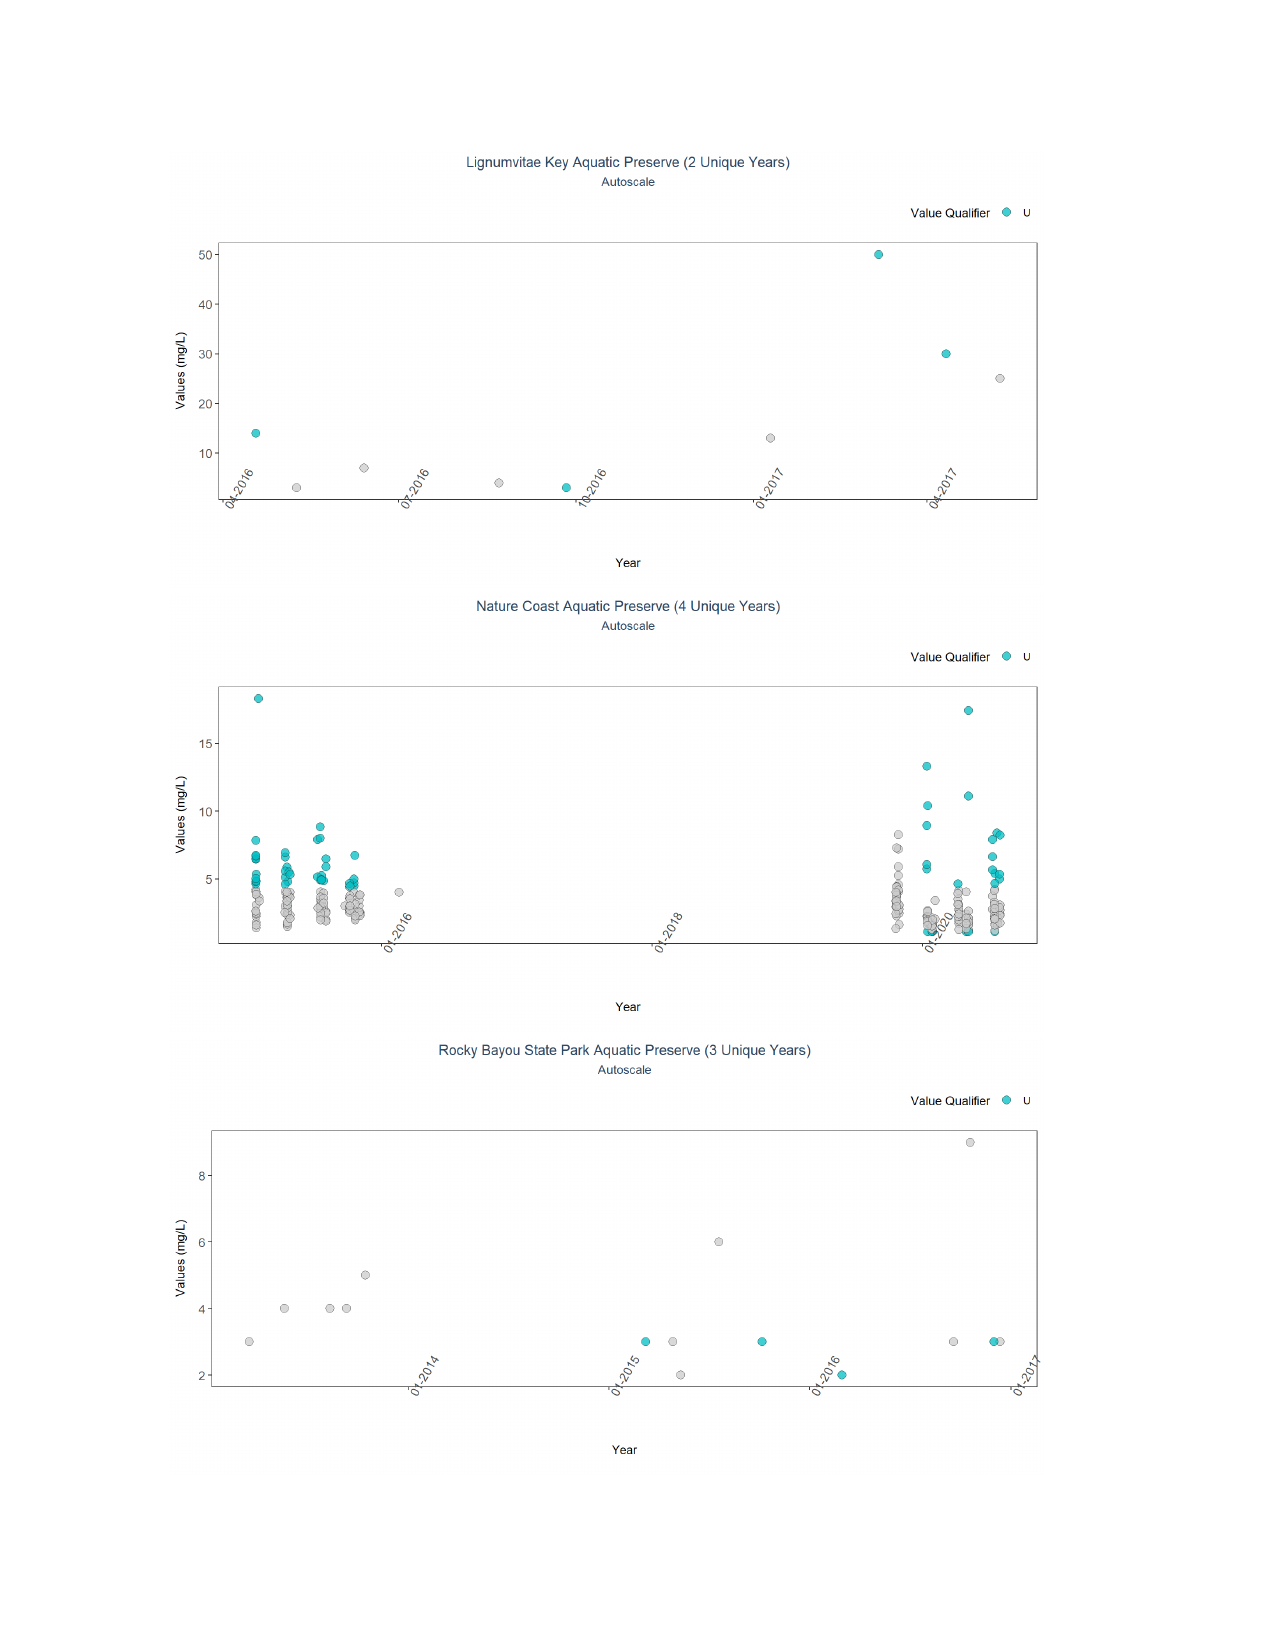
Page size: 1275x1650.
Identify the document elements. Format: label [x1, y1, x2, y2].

picture [168, 1037, 1044, 1475]
picture [168, 150, 1044, 588]
picture [168, 593, 1044, 1032]
